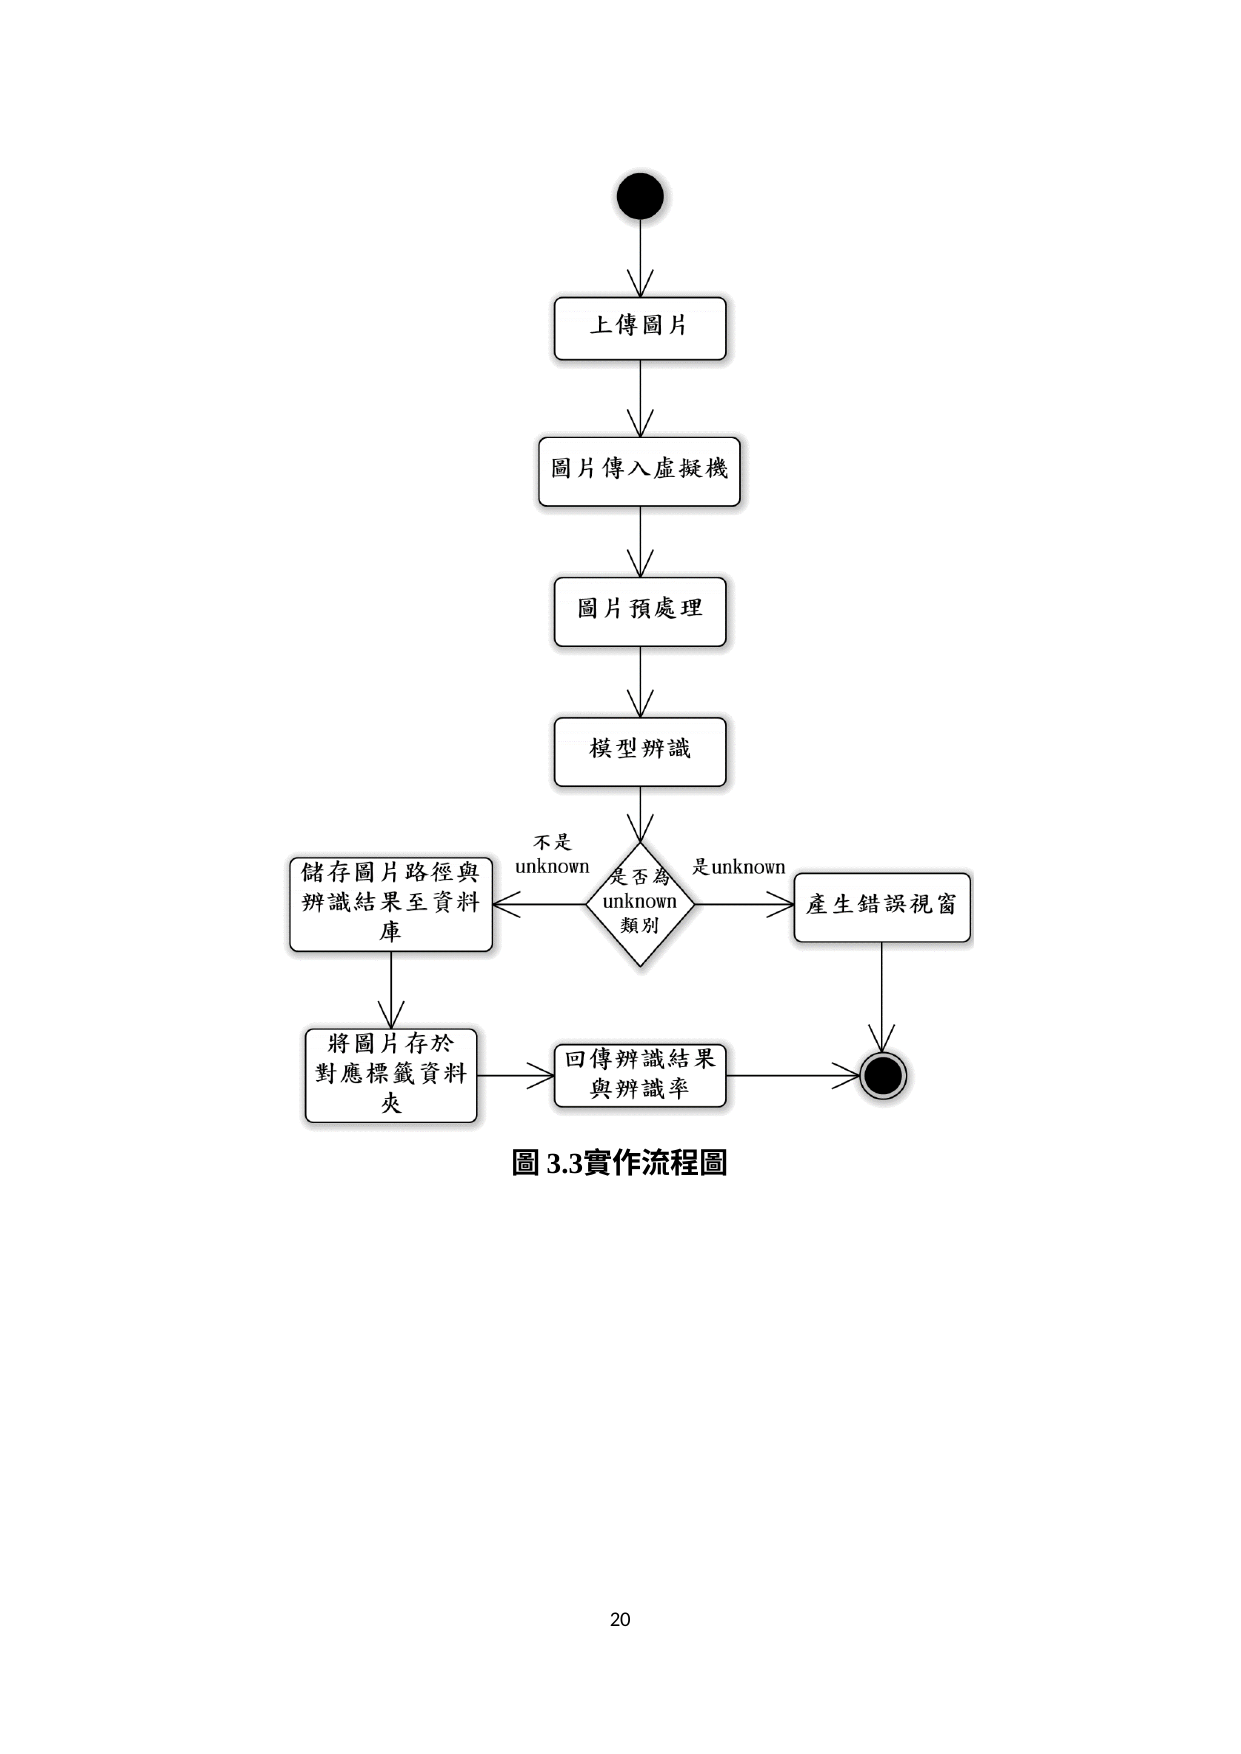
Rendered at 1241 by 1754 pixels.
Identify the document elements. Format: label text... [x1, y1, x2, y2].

picture [266, 150, 974, 1140]
text 圖3.3實作流程圖 [187, 1140, 1053, 1182]
